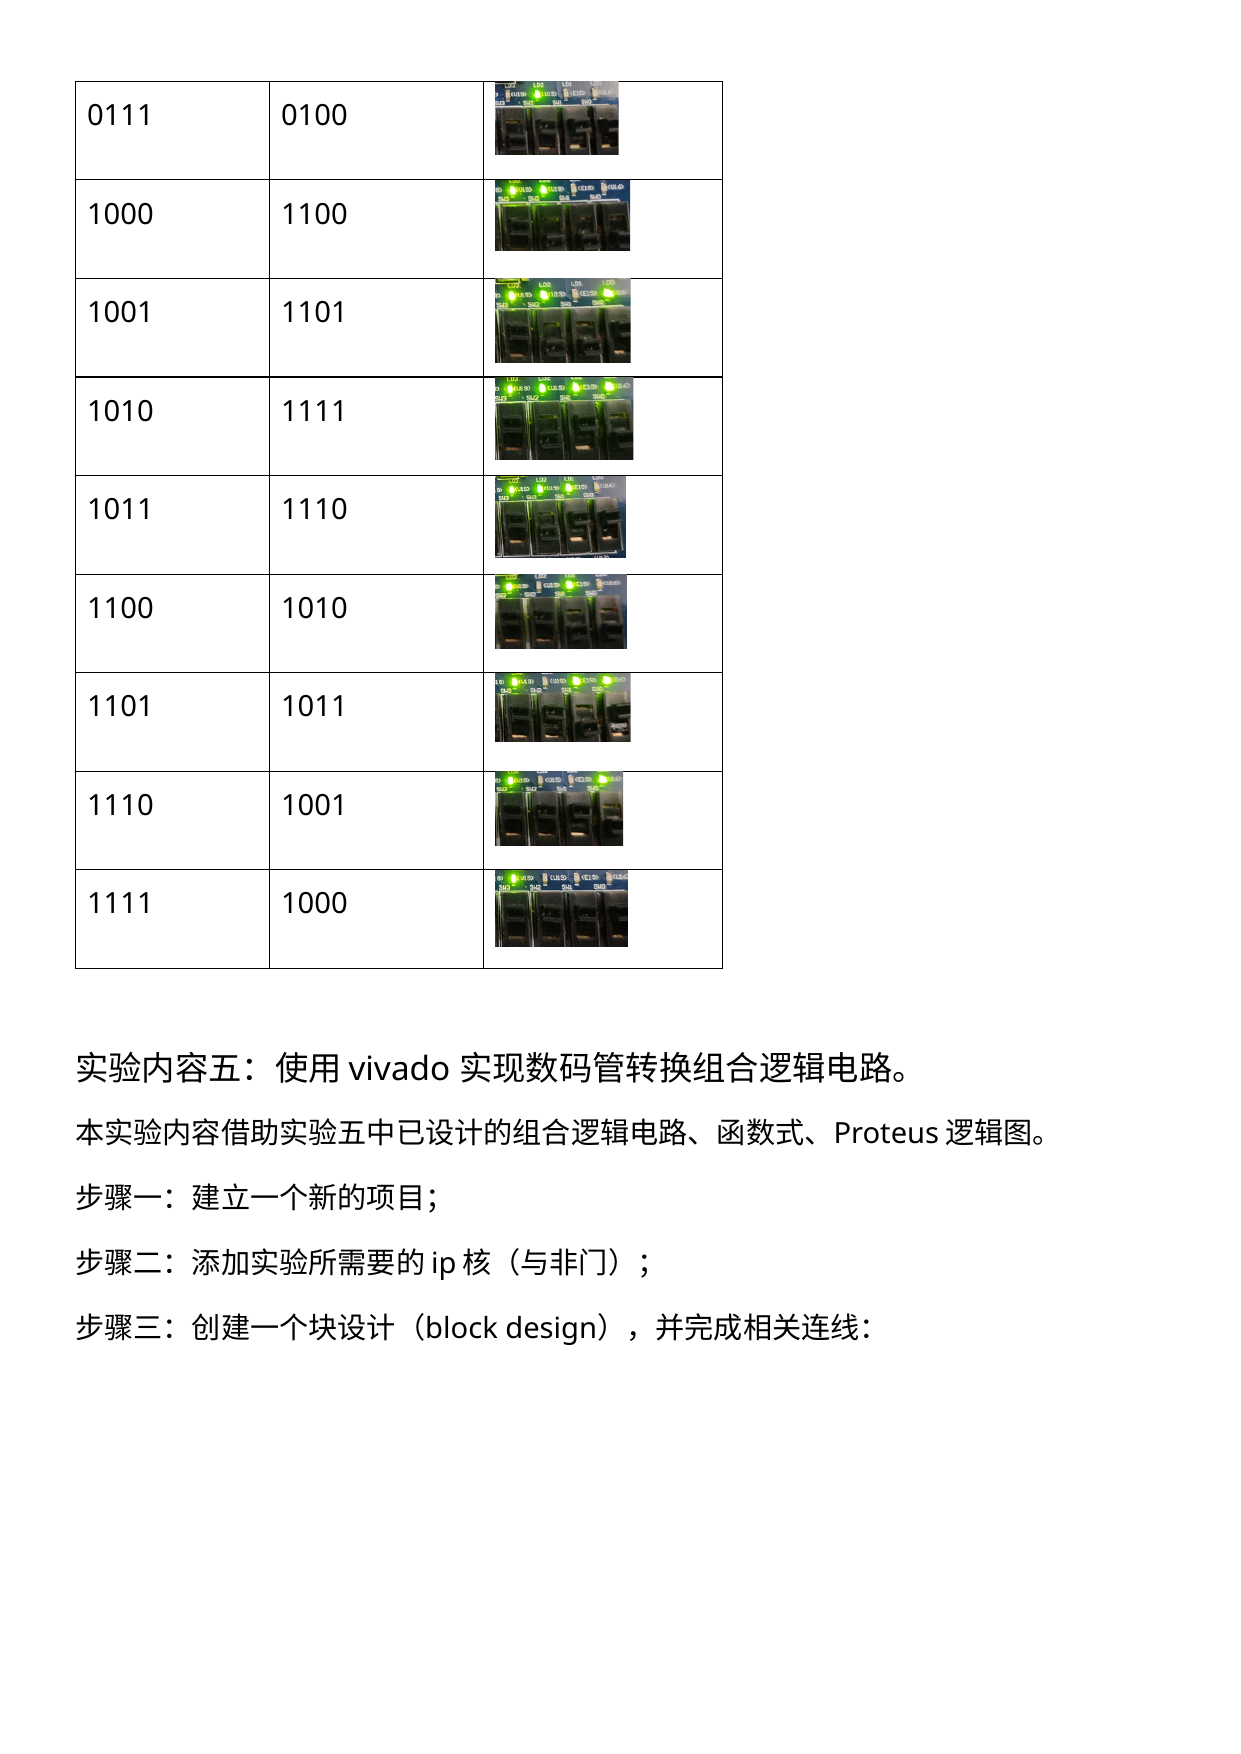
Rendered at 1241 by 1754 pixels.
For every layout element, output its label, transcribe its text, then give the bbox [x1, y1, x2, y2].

table_cell [484, 870, 722, 968]
table_cell 1111 [270, 378, 483, 475]
table_cell [484, 476, 722, 573]
text 本实验内容借助实验五中已设计的组合逻辑电路、函数式、Proteus逻辑图。 [75, 1099, 1165, 1164]
text 步骤二：添加实验所需要的ip核（与非门）； [75, 1229, 1165, 1294]
table_cell 1011 [270, 673, 483, 771]
table_cell [484, 82, 722, 179]
table_cell [484, 673, 722, 771]
text 步骤一：建立一个新的项目； [75, 1164, 1165, 1229]
table_cell 1110 [76, 772, 269, 869]
picture [495, 771, 624, 846]
table_cell 1110 [270, 476, 483, 573]
table_cell [484, 575, 722, 672]
table_cell 1000 [270, 870, 483, 968]
text 步骤三：创建一个块设计（block design），并完成相关连线： [75, 1294, 1165, 1359]
table_cell [484, 180, 722, 278]
table_cell 1010 [76, 378, 269, 475]
picture [495, 81, 619, 155]
table_cell 1010 [270, 575, 483, 672]
table_cell 1100 [76, 575, 269, 672]
table_cell 1101 [270, 279, 483, 376]
picture [495, 574, 627, 649]
picture [495, 278, 631, 363]
table_cell 1000 [76, 180, 269, 278]
table_cell 1011 [76, 476, 269, 573]
table_cell 1001 [270, 772, 483, 869]
table_cell 1100 [270, 180, 483, 278]
table_cell 1101 [76, 673, 269, 771]
table_cell [484, 378, 722, 475]
table_cell 0100 [270, 82, 483, 179]
table_cell 1001 [76, 279, 269, 376]
picture [495, 377, 634, 460]
table_cell [484, 772, 722, 869]
picture [495, 673, 631, 742]
picture [495, 870, 628, 947]
picture [495, 476, 626, 558]
table_cell 0111 [76, 82, 269, 179]
text 实验内容五：使用vivado 实现数码管转换组合逻辑电路。 [75, 1034, 1165, 1099]
picture [495, 180, 631, 251]
table_cell [484, 279, 722, 376]
table_cell 1111 [76, 870, 269, 968]
